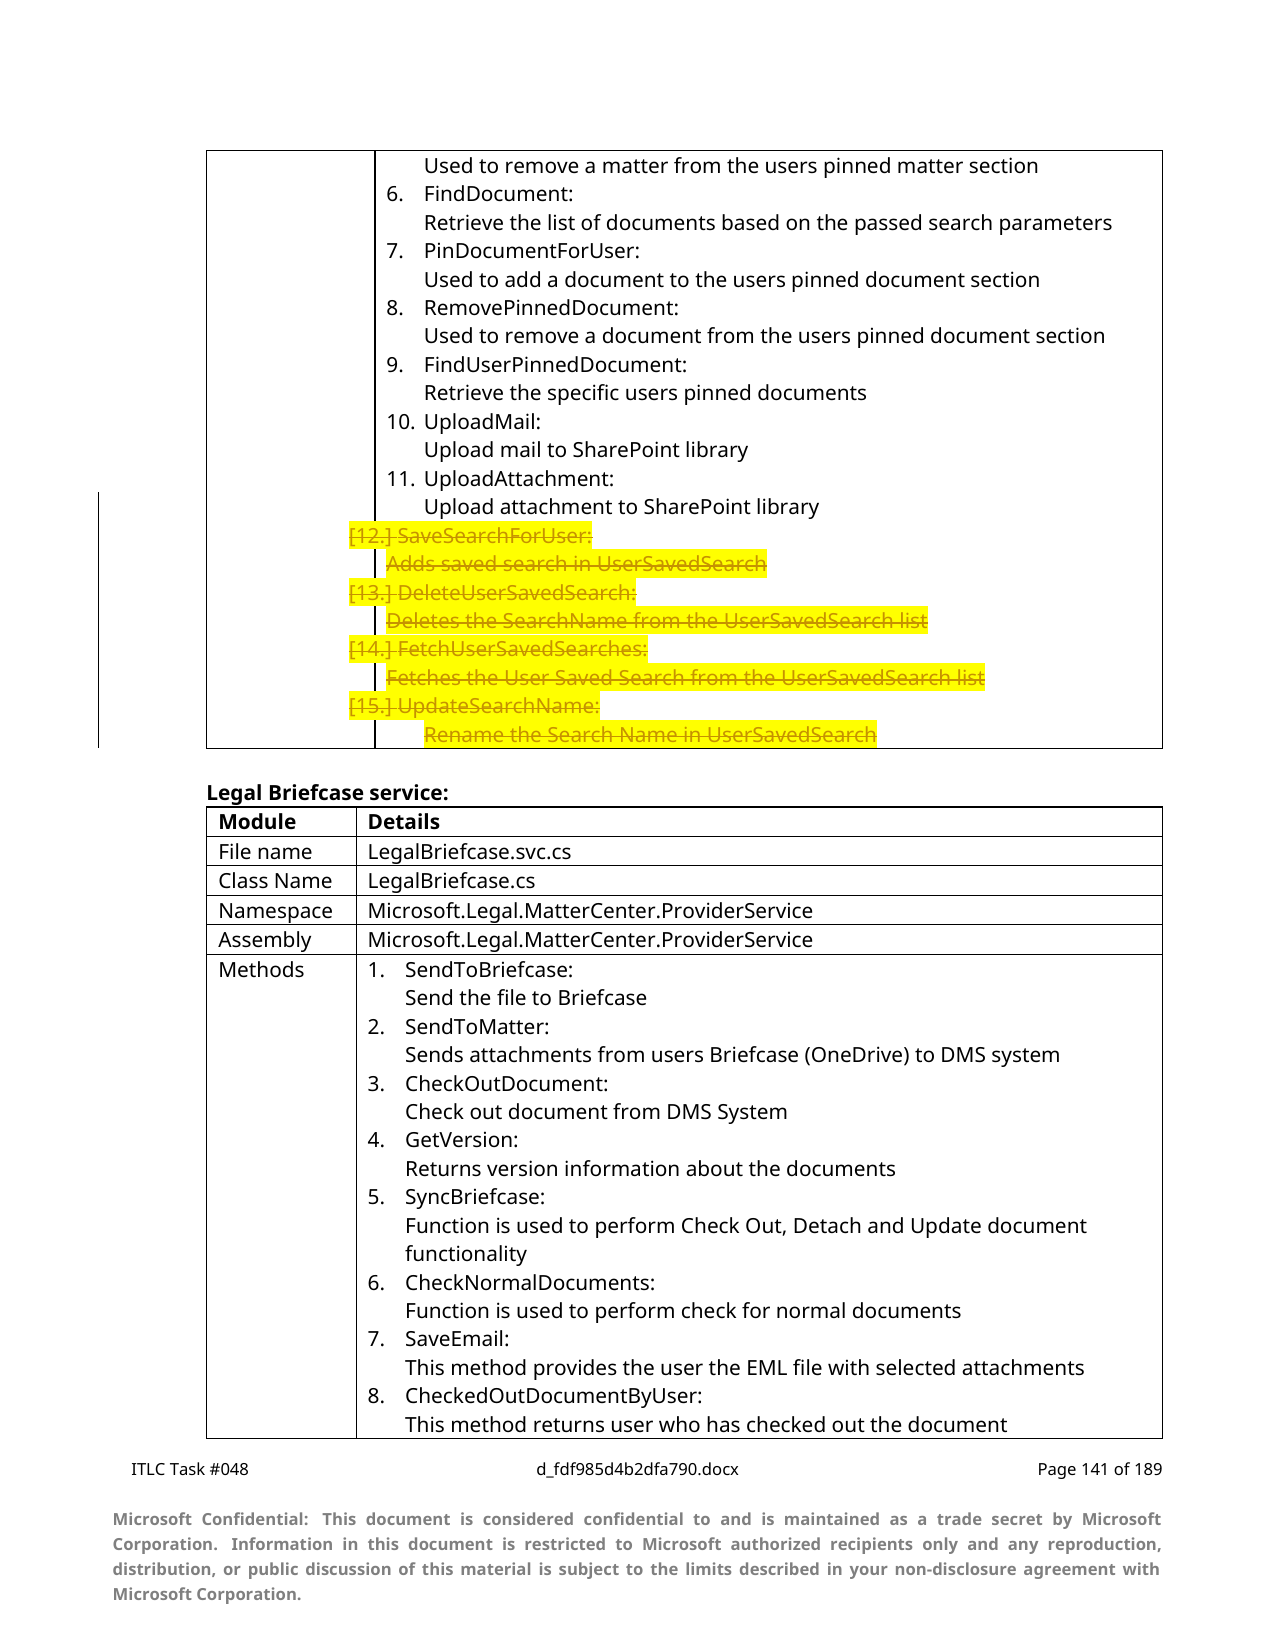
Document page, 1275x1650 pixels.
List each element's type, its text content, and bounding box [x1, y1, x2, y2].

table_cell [376, 151, 1162, 748]
table_cell File name [207, 837, 356, 865]
table_cell Methods [207, 151, 374, 748]
table_cell Microsoft.Legal.MatterCenter.ProviderService [357, 925, 1162, 954]
table_cell Microsoft.Legal.MatterCenter.ProviderService [357, 896, 1162, 924]
table_cell Methods [207, 955, 356, 1438]
text Legal Briefcase service: [206, 778, 1162, 806]
table_cell Class Name [207, 866, 356, 895]
table_cell LegalBriefcase.svc.cs [357, 837, 1162, 865]
table_cell LegalBriefcase.cs [357, 866, 1162, 895]
table_cell Assembly [207, 925, 356, 954]
table_cell Namespace [207, 896, 356, 924]
table_header Module [207, 808, 356, 836]
table_cell SendToBriefcase: Send the file to Briefcase SendToMatter: Sends attachments from users Briefcase (OneDrive) to DMS system CheckOutDocument: Check out document from DMS System GetVersion: Returns version information about the documents SyncBriefcase: Function is used to perform Check Out, Detach and Update document functionality CheckNormalDocuments: Function is used to perform check for normal documents SaveEmail: This method provides the user the EML file with selected attachments CheckedOutDocumentByUser: This method returns user who has checked out the document [357, 955, 1162, 1438]
table_header Details [357, 808, 1162, 836]
